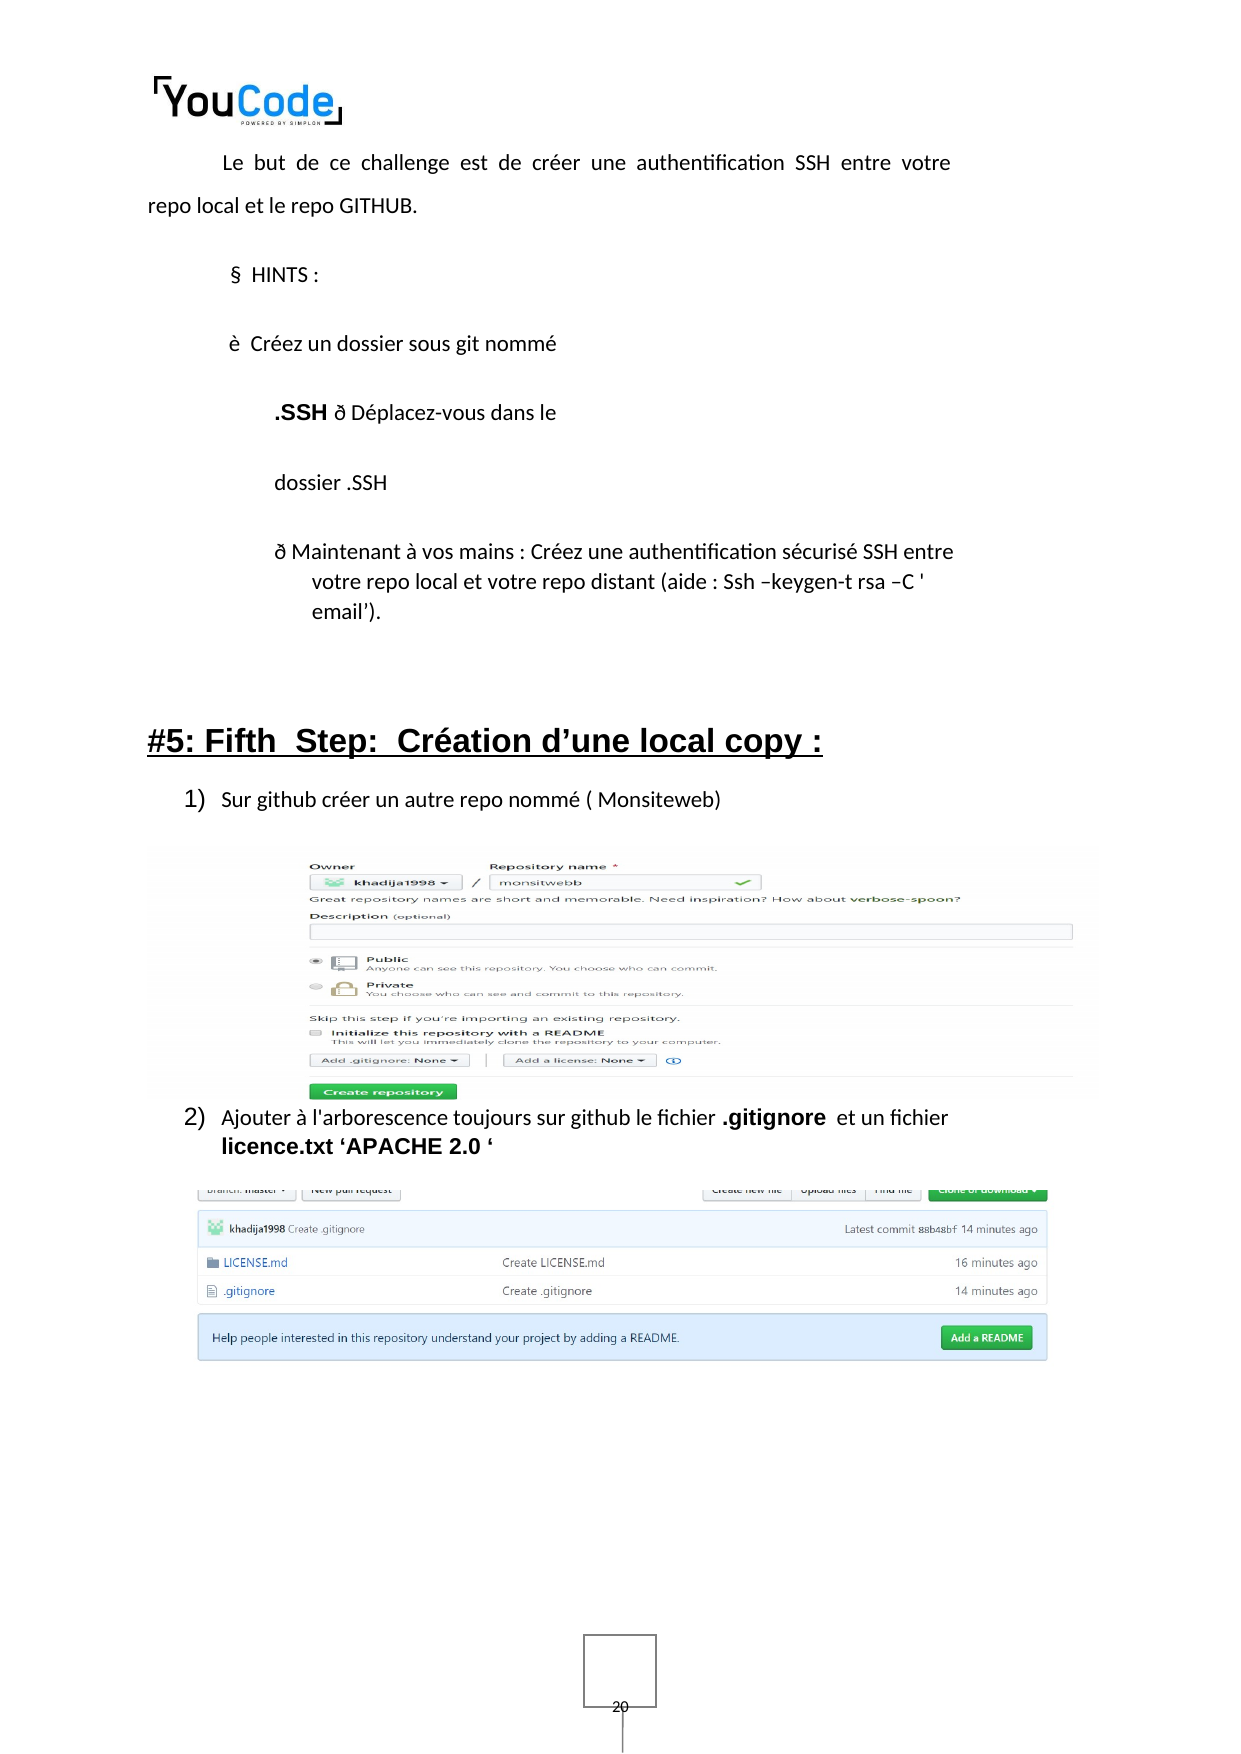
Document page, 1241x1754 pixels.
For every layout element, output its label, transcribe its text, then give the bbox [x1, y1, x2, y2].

text Le but de ce challenge est de créer une authentification SSH entre votre repo local et le repo GITHUB. [148, 148, 956, 219]
list Ajouter à l'arborescence toujours sur github le fichier .gitignore et un fichier licence.txt ‘APACHE 2.0 ‘ [183, 1102, 956, 1160]
text è Créez un dossier sous git nommé .SSH ð Déplacez-vous dans le dossier .SSH [229, 329, 580, 496]
picture [147, 73, 349, 128]
text ð Maintenant à vos mains : Créez une authentification sécurisé SSH entre votre repo local et votre repo distant (aide : Ssh –keygen-t rsa –C ' email’). [274, 537, 956, 625]
list Sur github créer un autre repo nommé ( Monsiteweb) [183, 784, 956, 813]
text #5: Fifth Step: Création d’une local copy : [147, 721, 987, 760]
picture [147, 1190, 1067, 1375]
text § HINTS : [230, 261, 956, 288]
picture [147, 846, 1099, 1100]
